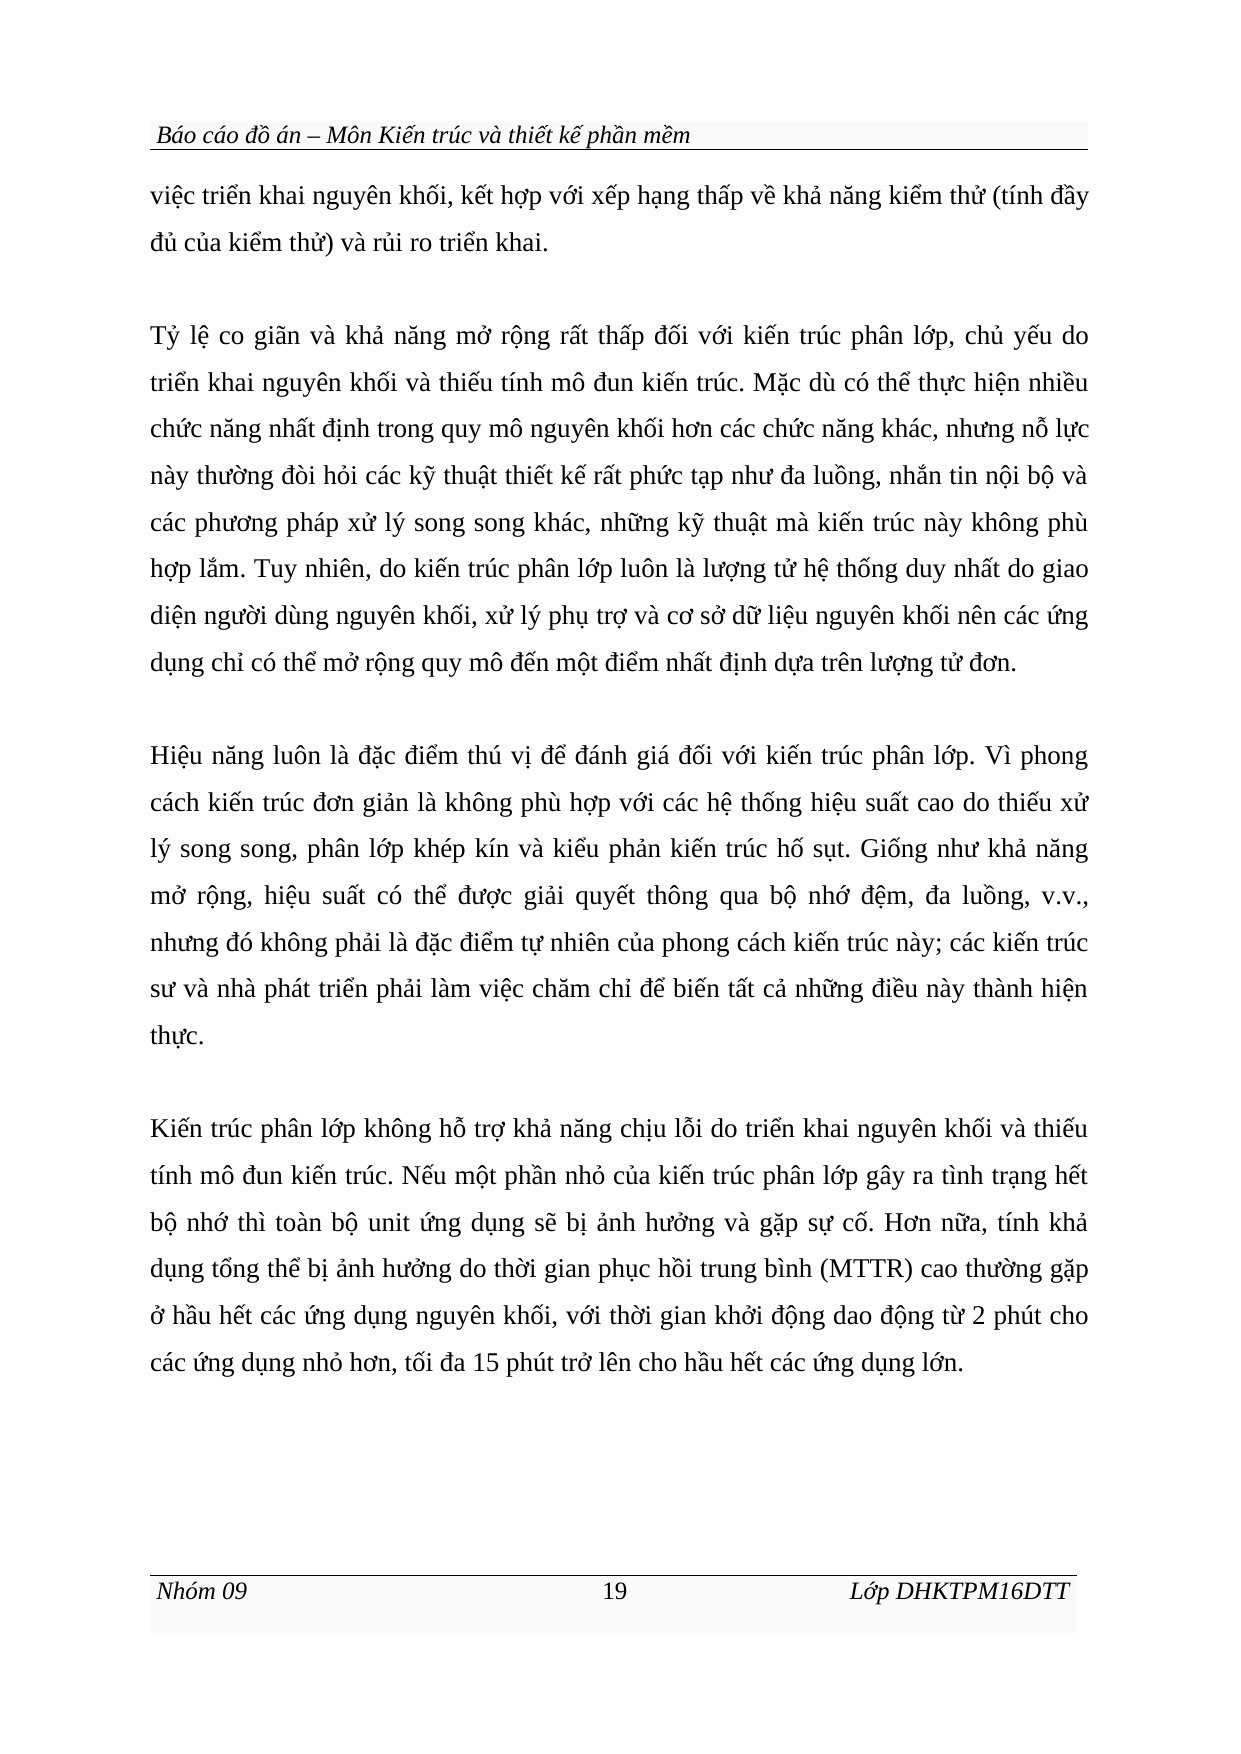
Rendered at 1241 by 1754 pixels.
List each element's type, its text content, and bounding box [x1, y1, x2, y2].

text Kiến trúc phân lớp không hỗ trợ khả năng chịu lỗi do triển khai nguyên khối và thiếu tính mô đun kiến trúc. Nếu một phần nhỏ của kiến trúc phân lớp gây ra tình trạng hết bộ nhớ thì toàn bộ unit ứng dụng sẽ bị ảnh hưởng và gặp sự cố. Hơn nữa, tính khả dụng tổng thể bị ảnh hưởng do thời gian phục hồi trung bình (MTTR) cao thường gặp ở hầu hết các ứng dụng nguyên khối, với thời gian khởi động dao động từ 2 phút cho các ứng dụng nhỏ hơn, tối đa 15 phút trở lên cho hầu hết các ứng dụng lớn. [150, 1112, 1090, 1377]
text Hiệu năng luôn là đặc điểm thú vị để đánh giá đối với kiến trúc phân lớp. Vì phong cách kiến trúc đơn giản là không phù hợp với các hệ thống hiệu suất cao do thiếu xử lý song song, phân lớp khép kín và kiểu phản kiến trúc hố sụt. Giống như khả năng mở rộng, hiệu suất có thể được giải quyết thông qua bộ nhớ đệm, đa luồng, v.v., nhưng đó không phải là đặc điểm tự nhiên của phong cách kiến trúc này; các kiến trúc sư và nhà phát triển phải làm việc chăm chỉ để biến tất cả những điều này thành hiện thực. [150, 739, 1090, 1050]
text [150, 179, 1090, 257]
text Tỷ lệ co giãn và khả năng mở rộng rất thấp đối với kiến trúc phân lớp, chủ yếu do triển khai nguyên khối và thiếu tính mô đun kiến trúc. Mặc dù có thể thực hiện nhiều chức năng nhất định trong quy mô nguyên khối hơn các chức năng khác, nhưng nỗ lực này thường đòi hỏi các kỹ thuật thiết kế rất phức tạp như đa luồng, nhắn tin nội bộ và các phương pháp xử lý song song khác, những kỹ thuật mà kiến trúc này không phù hợp lắm. Tuy nhiên, do kiến trúc phân lớp luôn là lượng tử hệ thống duy nhất do giao diện người dùng nguyên khối, xử lý phụ trợ và cơ sở dữ liệu nguyên khối nên các ứng dụng chỉ có thể mở rộng quy mô đến một điểm nhất định dựa trên lượng tử đơn. [150, 319, 1090, 677]
